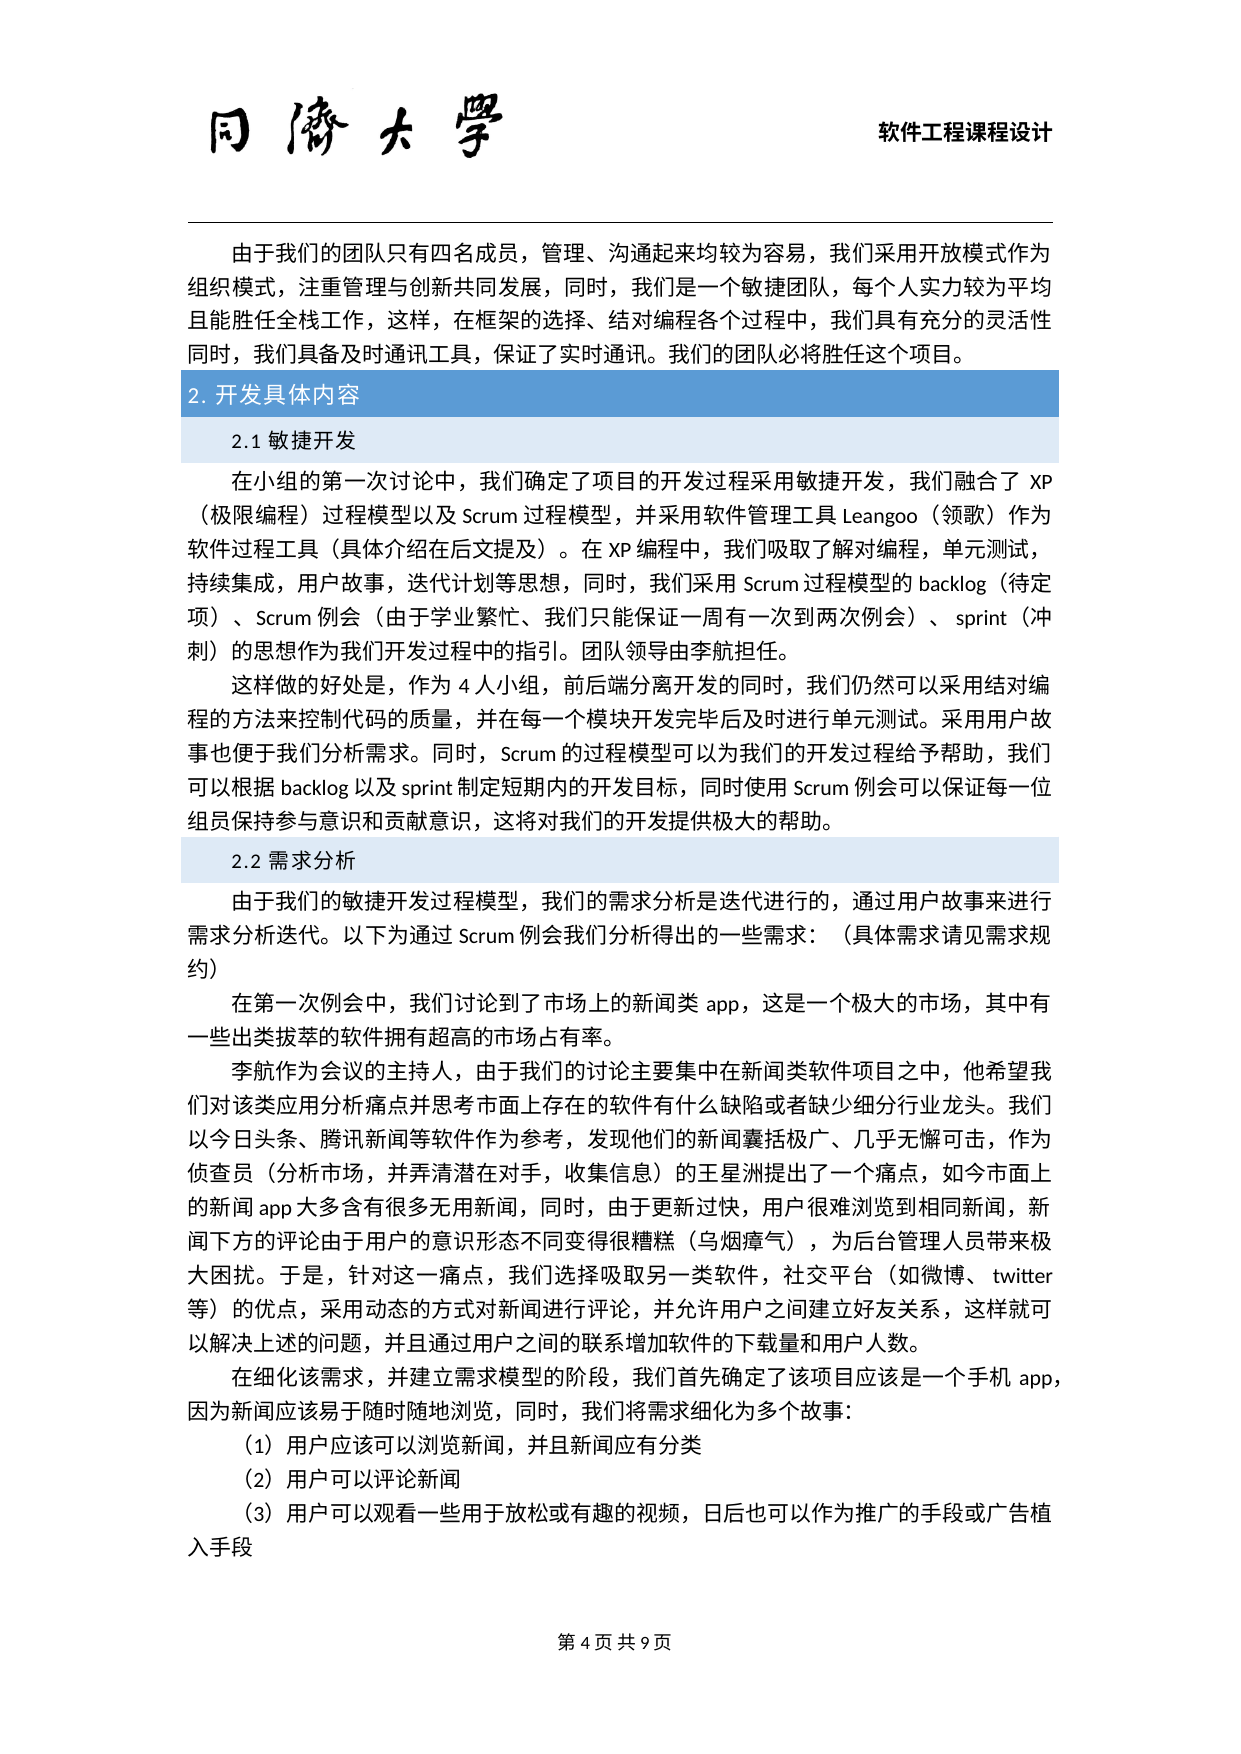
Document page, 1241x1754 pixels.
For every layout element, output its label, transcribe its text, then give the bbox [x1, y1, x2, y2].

text 在小组的第一次讨论中，我们确定了项目的开发过程采用敏捷开发，我们融合了XP（极限编程）过程模型以及Scrum过程模型，并采用软件管理工具Leangoo（领歌）作为软件过程工具（具体介绍在后文提及）。在XP编程中，我们吸取了解对编程，单元测试，持续集成，用户故事，迭代计划等思想，同时，我们采用Scrum过程模型的backlog（待定项）、Scrum例会（由于学业繁忙、我们只能保证一周有一次到两次例会）、sprint（冲刺）的思想作为我们开发过程中的指引。团队领导由李航担任。 [187, 463, 1053, 667]
subtitle 2. 开发具体内容 [188, 376, 1053, 410]
text （1）用户应该可以浏览新闻，并且新闻应有分类 [187, 1426, 1053, 1460]
subtitle 2.1 敏捷开发 [188, 423, 1053, 457]
text （2）用户可以评论新闻 [187, 1460, 1053, 1494]
text 由于我们的团队只有四名成员，管理、沟通起来均较为容易，我们采用开放模式作为组织模式，注重管理与创新共同发展，同时，我们是一个敏捷团队，每个人实力较为平均，且能胜任全栈工作，这样，在框架的选择、结对编程各个过程中，我们具有充分的灵活性。同时，我们具备及时通讯工具，保证了实时通讯。我们的团队必将胜任这个项目。 [187, 234, 1053, 370]
text 在细化该需求，并建立需求模型的阶段，我们首先确定了该项目应该是一个手机app，因为新闻应该易于随时随地浏览，同时，我们将需求细化为多个故事： [187, 1358, 1053, 1426]
subtitle 2.2 需求分析 [188, 843, 1053, 877]
text 在第一次例会中，我们讨论到了市场上的新闻类app，这是一个极大的市场，其中有一些出类拔萃的软件拥有超高的市场占有率。 [187, 985, 1053, 1053]
text 由于我们的敏捷开发过程模型，我们的需求分析是迭代进行的，通过用户故事来进行需求分析迭代。以下为通过Scrum例会我们分析得出的一些需求：（具体需求请见需求规约） [187, 883, 1053, 985]
text 这样做的好处是，作为4人小组，前后端分离开发的同时，我们仍然可以采用结对编程的方法来控制代码的质量，并在每一个模块开发完毕后及时进行单元测试。采用用户故事也便于我们分析需求。同时，Scrum的过程模型可以为我们的开发过程给予帮助，我们可以根据backlog以及sprint制定短期内的开发目标，同时使用Scrum例会可以保证每一位组员保持参与意识和贡献意识，这将对我们的开发提供极大的帮助。 [187, 667, 1053, 837]
text 李航作为会议的主持人，由于我们的讨论主要集中在新闻类软件项目之中，他希望我们对该类应用分析痛点并思考市面上存在的软件有什么缺陷或者缺少细分行业龙头。我们以今日头条、腾讯新闻等软件作为参考，发现他们的新闻囊括极广、几乎无懈可击，作为侦查员（分析市场，并弄清潜在对手，收集信息）的王星洲提出了一个痛点，如今市面上的新闻app大多含有很多无用新闻，同时，由于更新过快，用户很难浏览到相同新闻，新闻下方的评论由于用户的意识形态不同变得很糟糕（乌烟瘴气），为后台管理人员带来极大困扰。于是，针对这一痛点，我们选择吸取另一类软件，社交平台（如微博、twitter等）的优点，采用动态的方式对新闻进行评论，并允许用户之间建立好友关系，这样就可以解决上述的问题，并且通过用户之间的联系增加软件的下载量和用户人数。 [187, 1053, 1053, 1358]
picture [188, 86, 520, 165]
text （3）用户可以观看一些用于放松或有趣的视频，日后也可以作为推广的手段或广告植入手段 [187, 1494, 1053, 1562]
